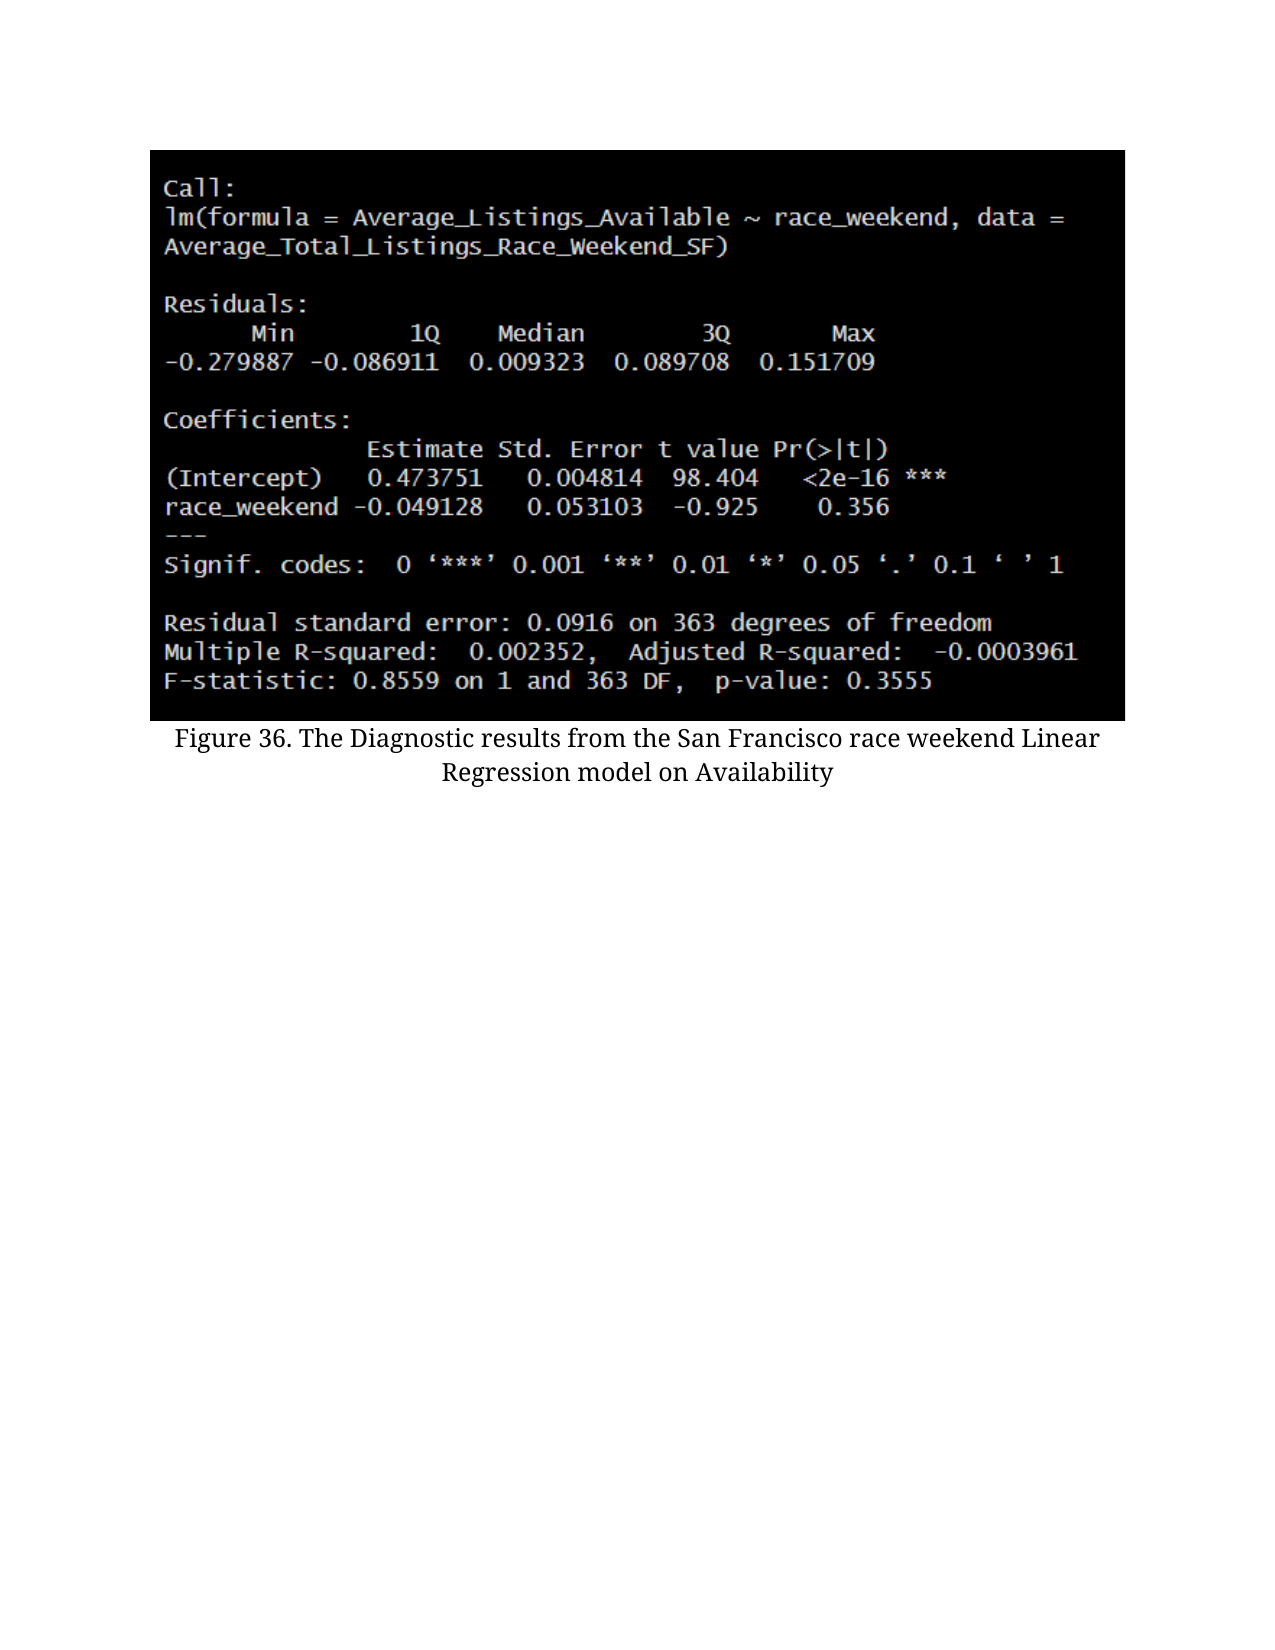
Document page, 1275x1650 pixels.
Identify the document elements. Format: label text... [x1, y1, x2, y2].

picture [150, 150, 1125, 721]
text Figure 36. The Diagnostic results from the San Francisco race weekend Linear Regression model on Availability [150, 721, 1125, 789]
